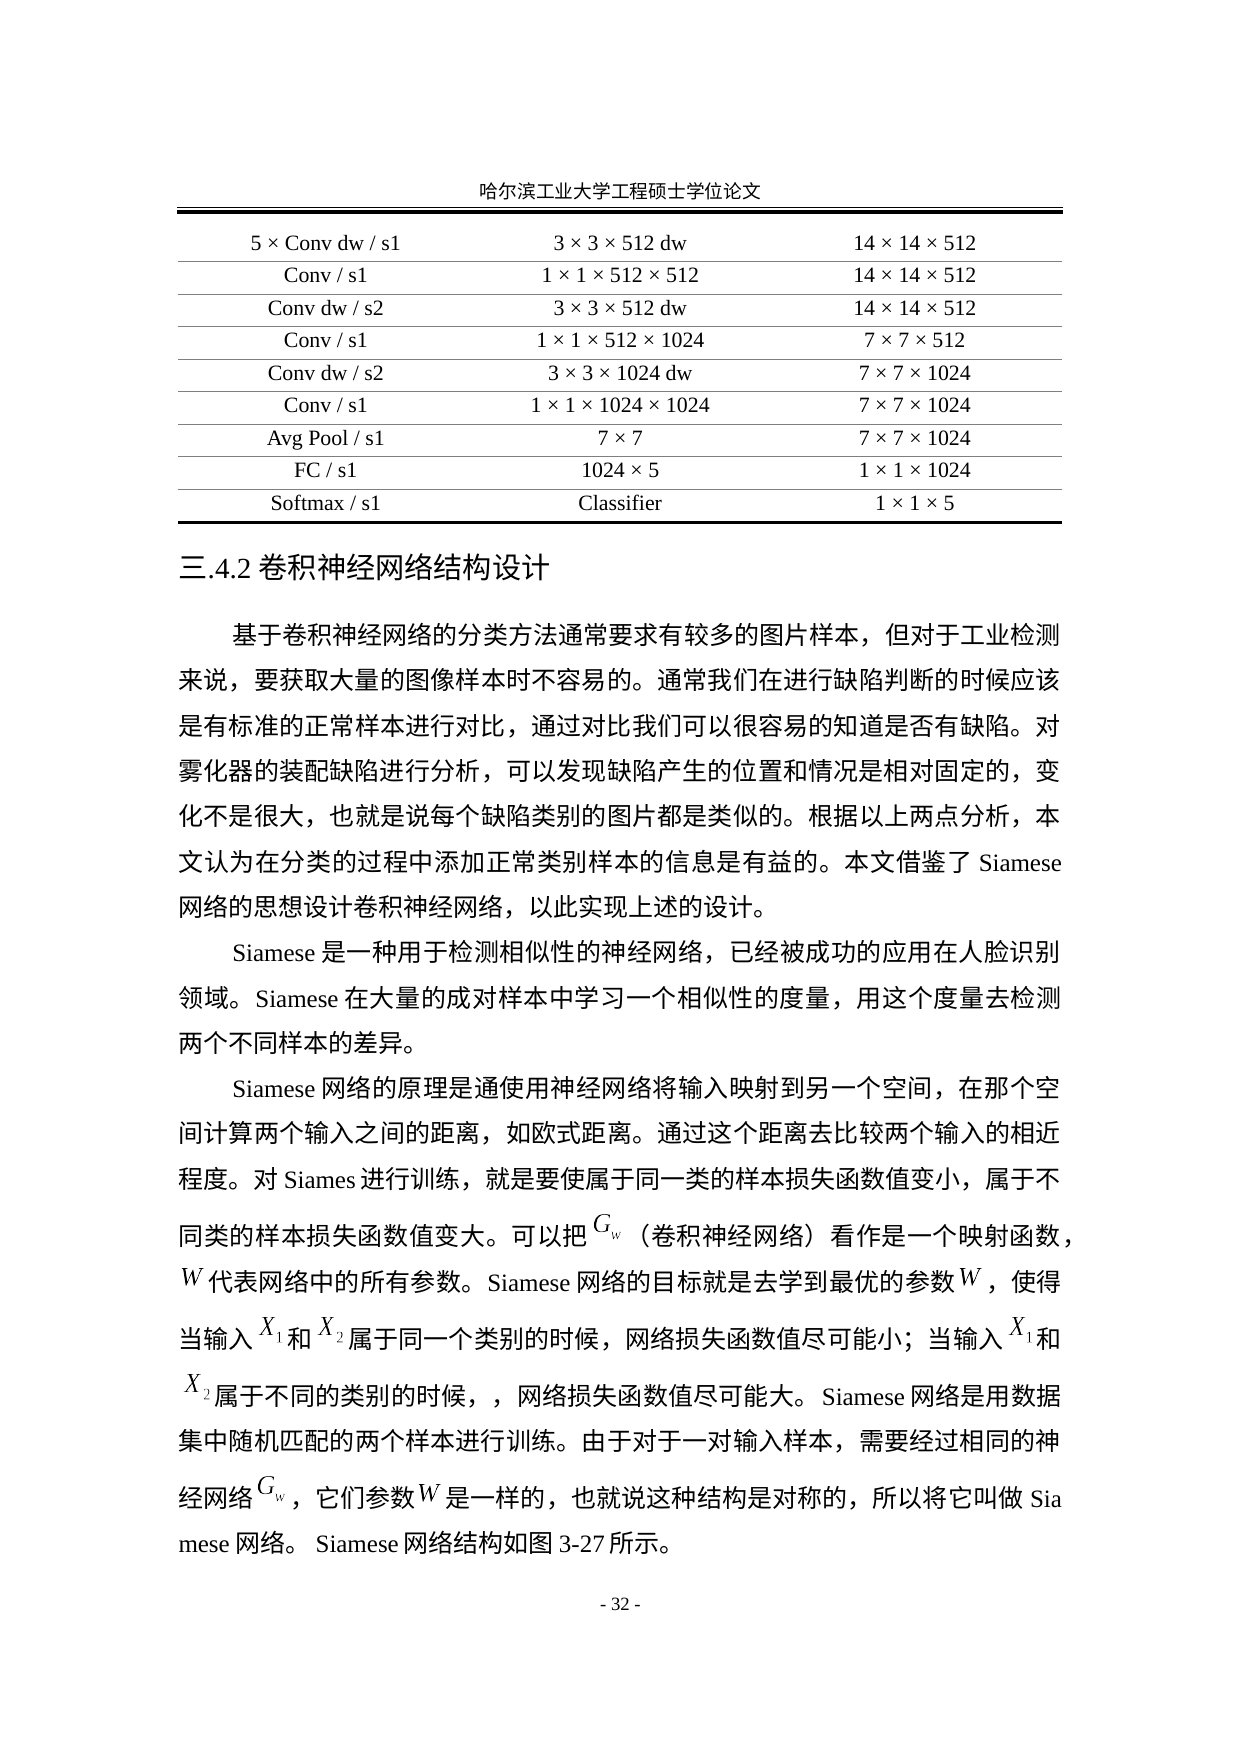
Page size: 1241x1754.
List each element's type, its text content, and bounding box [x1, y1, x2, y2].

table_cell Avg Pool / s1 [178, 425, 473, 456]
table_cell 3 × 3 × 512 dw [473, 229, 767, 261]
table_cell 7 × 7 × 1024 [767, 425, 1062, 456]
table_cell Conv dw / s2 [178, 295, 473, 326]
table_cell 1 × 1 × 512 × 512 [473, 262, 767, 293]
table_cell 7 × 7 × 1024 [767, 360, 1062, 391]
text 基于卷积神经网络的分类方法通常要求有较多的图片样本，但对于工业检测来说，要获取大量的图像样本时不容易的。通常我们在进行缺陷判断的时候应该是有标准的正常样本进行对比，通过对比我们可以很容易的知道是否有缺陷。对雾化器的装配缺陷进行分析，可以发现缺陷产生的位置和情况是相对固定的，变化不是很大，也就是说每个缺陷类别的图片都是类似的。根据以上两点分析，本文认为在分类的过程中添加正常类别样本的信息是有益的。本文借鉴了Siamese网络的思想设计卷积神经网络，以此实现上述的设计。 [178, 616, 1062, 924]
table_cell 14 × 14 × 512 [767, 229, 1062, 261]
table_cell 14 × 14 × 512 [767, 295, 1062, 326]
table_cell 14 × 14 × 512 [767, 262, 1062, 293]
table_cell 5 × Conv dw / s1 [178, 229, 473, 261]
table_cell Softmax / s1 [178, 490, 473, 521]
subtitle 卷积神经网络结构设计 [178, 544, 1062, 587]
table_cell Conv dw / s2 [178, 360, 473, 391]
table_cell FC / s1 [178, 457, 473, 488]
text Siamese是一种用于检测相似性的神经网络，已经被成功的应用在人脸识别领域。Siamese在大量的成对样本中学习一个相似性的度量，用这个度量去检测两个不同样本的差异。 [178, 933, 1062, 1059]
table_cell 1 × 1 × 1024 [767, 457, 1062, 488]
table_cell 1024 × 5 [473, 457, 767, 488]
table_cell Conv / s1 [178, 392, 473, 423]
table_cell 1 × 1 × 1024 × 1024 [473, 392, 767, 423]
table_cell 7 × 7 × 1024 [767, 392, 1062, 423]
table_cell 3 × 3 × 512 dw [473, 295, 767, 326]
table_cell Conv / s1 [178, 262, 473, 293]
table_cell Classifier [473, 490, 767, 521]
table_cell Conv / s1 [178, 327, 473, 358]
table_cell 1 × 1 × 512 × 1024 [473, 327, 767, 358]
table_cell 3 × 3 × 1024 dw [473, 360, 767, 391]
table_cell 1 × 1 × 5 [767, 490, 1062, 521]
table_cell 7 × 7 [473, 425, 767, 456]
table_cell 7 × 7 × 512 [767, 327, 1062, 358]
